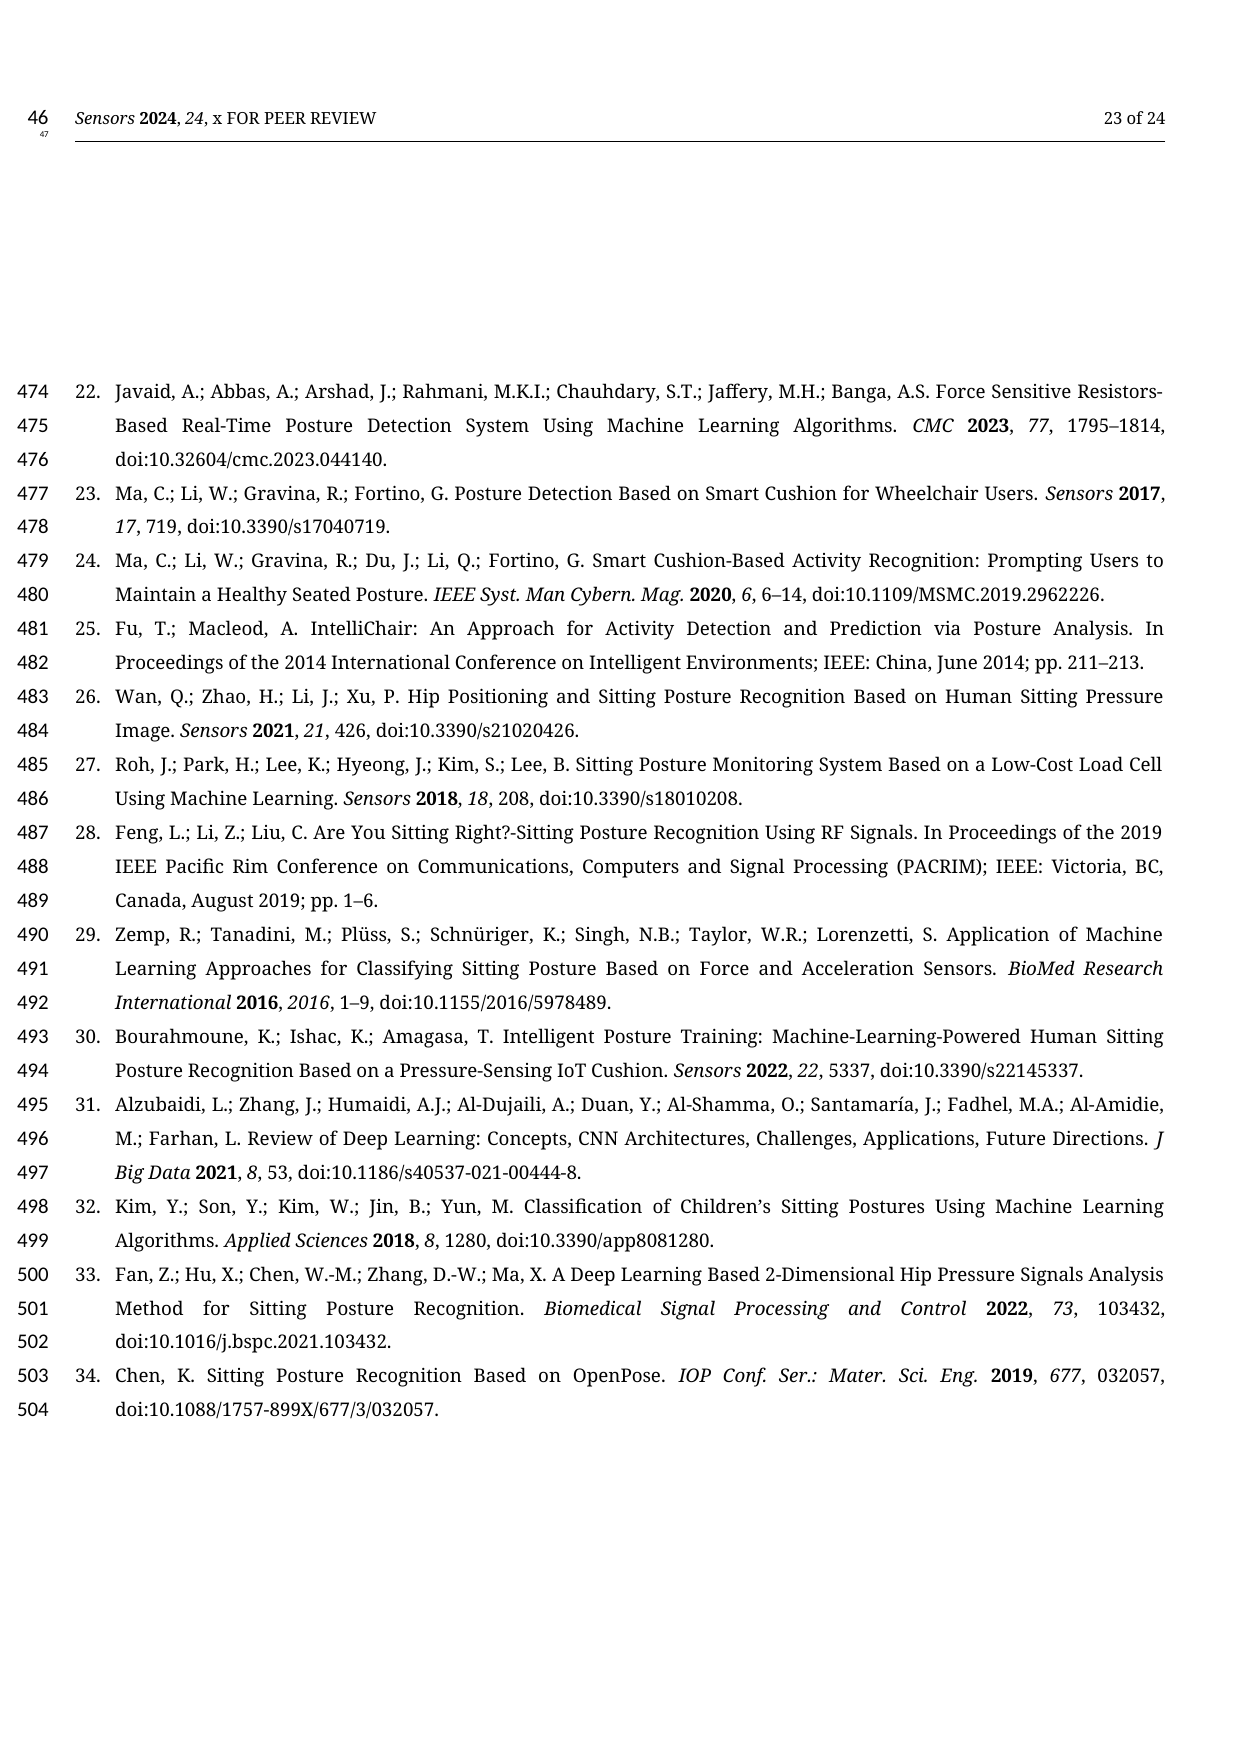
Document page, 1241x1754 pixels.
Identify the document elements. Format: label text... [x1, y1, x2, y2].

text 22. Javaid, A.; Abbas, A.; Arshad, J.; Rahmani, M.K.I.; Chauhdary, S.T.; Jaffery, M.H.; Banga, A.S. Force Sensitive Resistors-Based Real-Time Posture Detection System Using Machine Learning Algorithms. CMC 2023, 77, 1795–1814, doi:10.32604/cmc.2023.044140. [75, 374, 1165, 476]
text 34. Chen, K. Sitting Posture Recognition Based on OpenPose. IOP Conf. Ser.: Mater. Sci. Eng. 2019, 677, 032057, doi:10.1088/1757-899X/677/3/032057. [75, 1358, 1165, 1426]
text 32. Kim, Y.; Son, Y.; Kim, W.; Jin, B.; Yun, M. Classification of Children’s Sitting Postures Using Machine Learning Algorithms. Applied Sciences 2018, 8, 1280, doi:10.3390/app8081280. [75, 1189, 1165, 1257]
text 23. Ma, C.; Li, W.; Gravina, R.; Fortino, G. Posture Detection Based on Smart Cushion for Wheelchair Users. Sensors 2017, 17, 719, doi:10.3390/s17040719. [75, 476, 1165, 543]
text 26. Wan, Q.; Zhao, H.; Li, J.; Xu, P. Hip Positioning and Sitting Posture Recognition Based on Human Sitting Pressure Image. Sensors 2021, 21, 426, doi:10.3390/s21020426. [75, 679, 1165, 747]
text 29. Zemp, R.; Tanadini, M.; Plüss, S.; Schnüriger, K.; Singh, N.B.; Taylor, W.R.; Lorenzetti, S. Application of Machine Learning Approaches for Classifying Sitting Posture Based on Force and Acceleration Sensors. BioMed Research International 2016, 2016, 1–9, doi:10.1155/2016/5978489. [75, 917, 1165, 1019]
text 25. Fu, T.; Macleod, A. IntelliChair: An Approach for Activity Detection and Prediction via Posture Analysis. In Proceedings of the 2014 International Conference on Intelligent Environments; IEEE: China, June 2014; pp. 211–213. [75, 611, 1165, 679]
text 31. Alzubaidi, L.; Zhang, J.; Humaidi, A.J.; Al-Dujaili, A.; Duan, Y.; Al-Shamma, O.; Santamaría, J.; Fadhel, M.A.; Al-Amidie, M.; Farhan, L. Review of Deep Learning: Concepts, CNN Architectures, Challenges, Applications, Future Directions. J Big Data 2021, 8, 53, doi:10.1186/s40537-021-00444-8. [75, 1087, 1165, 1189]
text 33. Fan, Z.; Hu, X.; Chen, W.-M.; Zhang, D.-W.; Ma, X. A Deep Learning Based 2-Dimensional Hip Pressure Signals Analysis Method for Sitting Posture Recognition. Biomedical Signal Processing and Control 2022, 73, 103432, doi:10.1016/j.bspc.2021.103432. [75, 1257, 1165, 1358]
text 27. Roh, J.; Park, H.; Lee, K.; Hyeong, J.; Kim, S.; Lee, B. Sitting Posture Monitoring System Based on a Low-Cost Load Cell Using Machine Learning. Sensors 2018, 18, 208, doi:10.3390/s18010208. [75, 747, 1165, 815]
text 28. Feng, L.; Li, Z.; Liu, C. Are You Sitting Right?-Sitting Posture Recognition Using RF Signals. In Proceedings of the 2019 IEEE Pacific Rim Conference on Communications, Computers and Signal Processing (PACRIM); IEEE: Victoria, BC, Canada, August 2019; pp. 1–6. [75, 815, 1165, 917]
text 24. Ma, C.; Li, W.; Gravina, R.; Du, J.; Li, Q.; Fortino, G. Smart Cushion-Based Activity Recognition: Prompting Users to Maintain a Healthy Seated Posture. IEEE Syst. Man Cybern. Mag. 2020, 6, 6–14, doi:10.1109/MSMC.2019.2962226. [75, 543, 1165, 611]
text 30. Bourahmoune, K.; Ishac, K.; Amagasa, T. Intelligent Posture Training: Machine-Learning-Powered Human Sitting Posture Recognition Based on a Pressure-Sensing IoT Cushion. Sensors 2022, 22, 5337, doi:10.3390/s22145337. [75, 1019, 1165, 1087]
